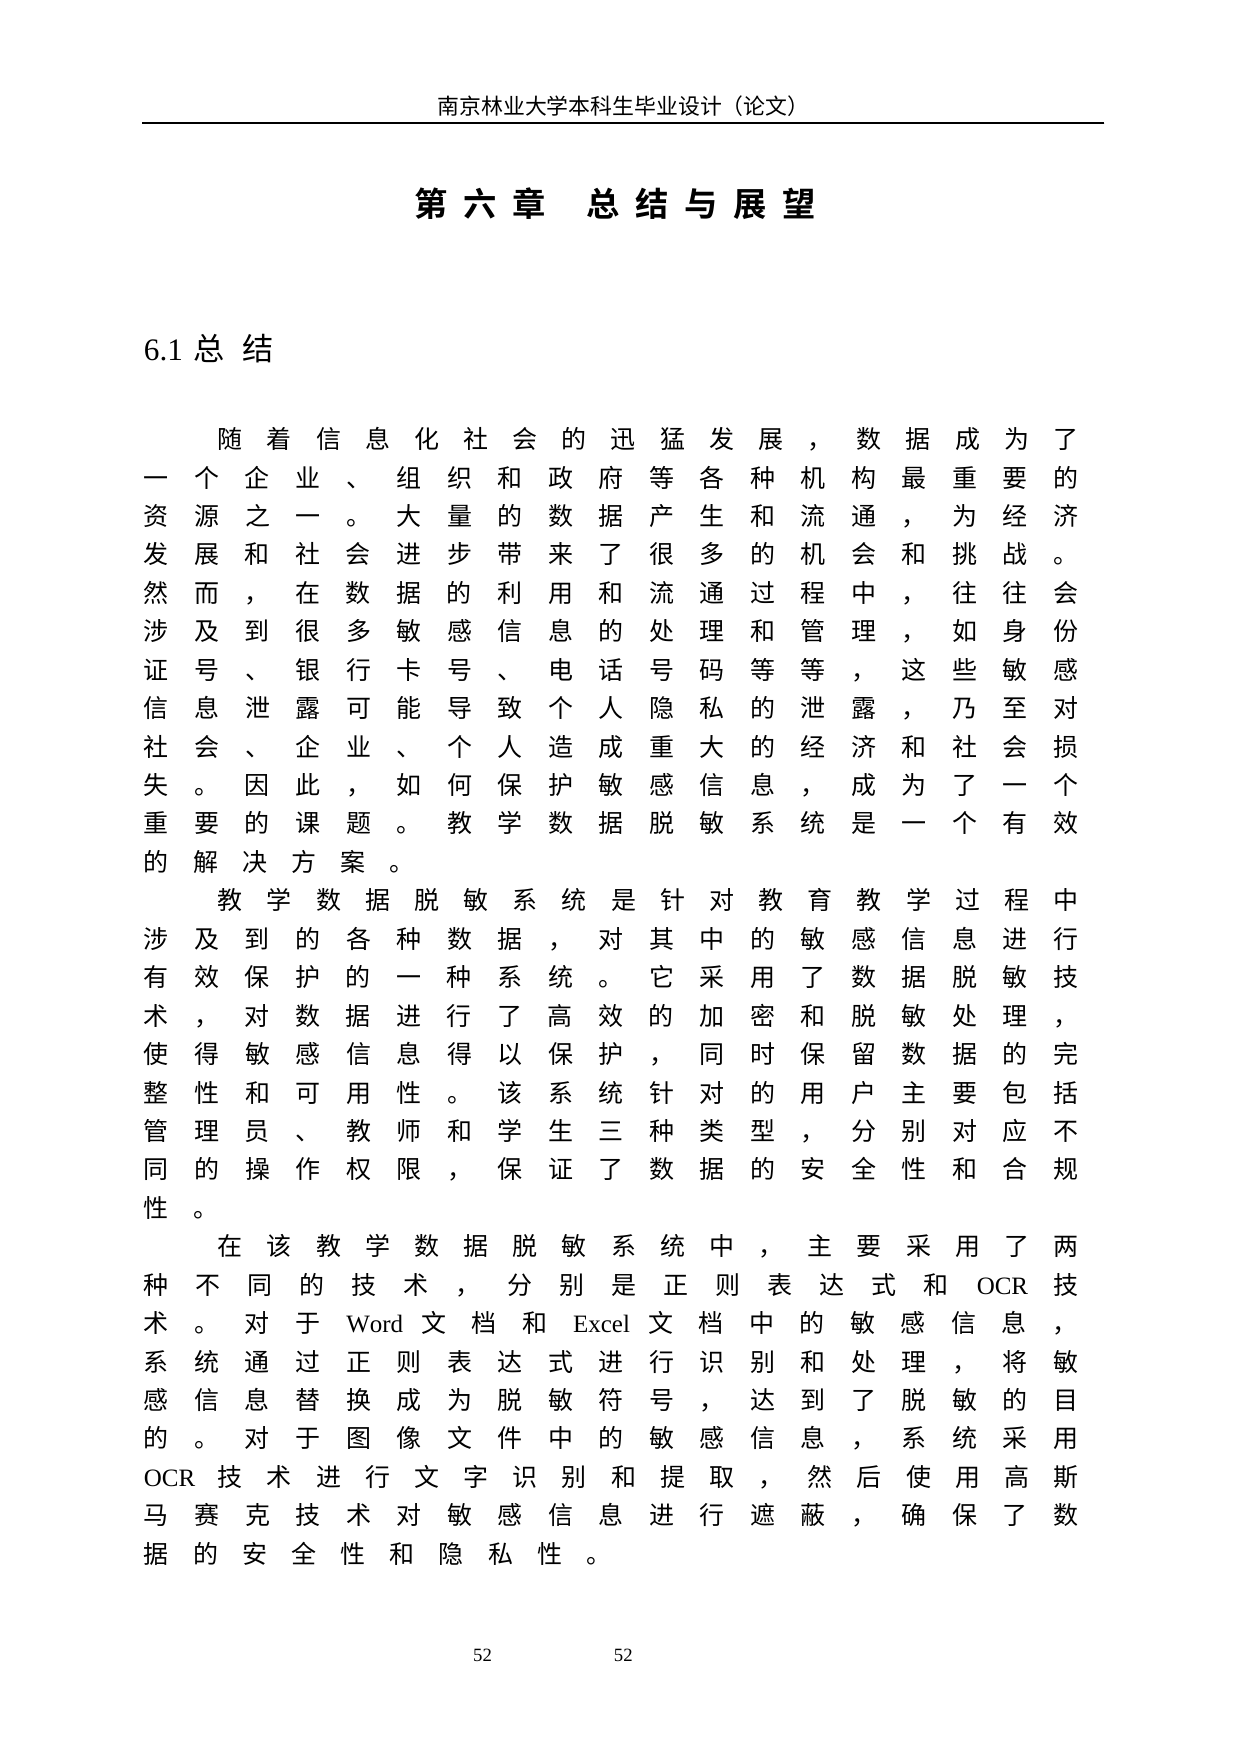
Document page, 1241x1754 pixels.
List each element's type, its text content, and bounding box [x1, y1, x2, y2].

subtitle 6.1总结 [144, 309, 1102, 386]
text 教学数据脱敏系统是针对教育教学过程中涉及到的各种数据，对其中的敏感信息进行有效保护的一种系统。它采用了数据脱敏技术，对数据进行了高效的加密和脱敏处理，使得敏感信息得以保护，同时保留数据的完整性和可用性。该系统针对的用户主要包括管理员、教师和学生三种类型，分别对应不同的操作权限，保证了数据的安全性和合规性。 [144, 880, 1102, 1226]
text 在该教学数据脱敏系统中，主要采用了两种不同的技术，分别是正则表达式和OCR技术。对于Word文档和Excel文档中的敏感信息，系统通过正则表达式进行识别和处理，将敏感信息替换成为脱敏符号，达到了脱敏的目的。对于图像文件中的敏感信息，系统采用OCR技术进行文字识别和提取，然后使用高斯马赛克技术对敏感信息进行遮蔽，确保了数据的安全性和隐私性。 [144, 1226, 1102, 1572]
subtitle 第六章 总结与展望 [144, 164, 1102, 241]
text 随着信息化社会的迅猛发展，数据成为了一个企业、组织和政府等各种机构最重要的资源之一。大量的数据产生和流通，为经济发展和社会进步带来了很多的机会和挑战。然而，在数据的利用和流通过程中，往往会涉及到很多敏感信息的处理和管理，如身份证号、银行卡号、电话号码等等，这些敏感信息泄露可能导致个人隐私的泄露，乃至对社会、企业、个人造成重大的经济和社会损失。因此，如何保护敏感信息，成为了一个重要的课题。教学数据脱敏系统是一个有效的解决方案。 [144, 418, 1102, 880]
